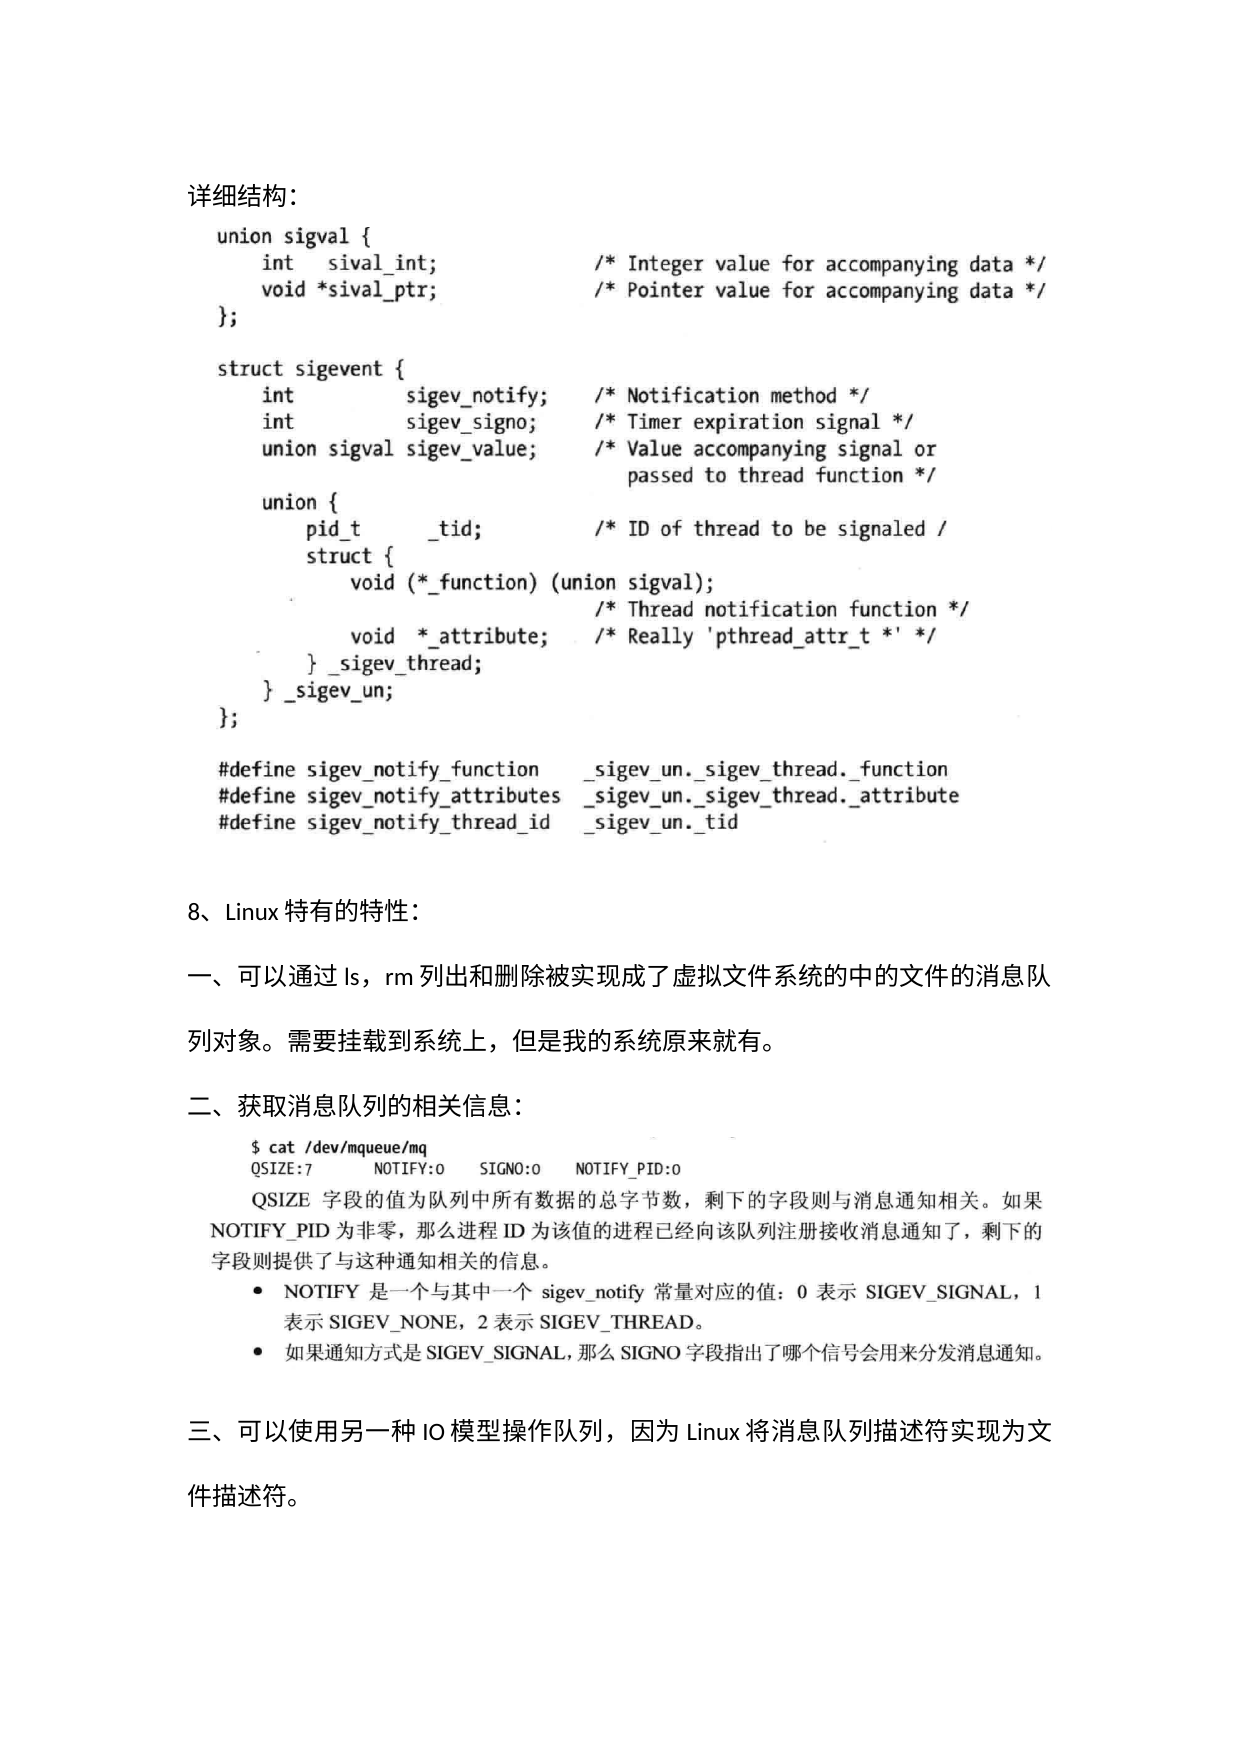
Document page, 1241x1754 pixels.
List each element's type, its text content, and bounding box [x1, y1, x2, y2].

list Linux 特有的特性： [187, 877, 1053, 942]
list 获取消息队列的相关信息： [187, 1072, 1053, 1137]
picture [187, 227, 1052, 843]
list 详细结构： [187, 162, 1053, 227]
picture [187, 1137, 1052, 1373]
list 可以使用另一种IO模型操作队列，因为Linux将消息队列描述符实现为文件描述符。 [187, 1397, 1053, 1527]
list 可以通过ls，rm列出和删除被实现成了虚拟文件系统的中的文件的消息队列对象。需要挂载到系统上，但是我的系统原来就有。 [187, 942, 1053, 1072]
